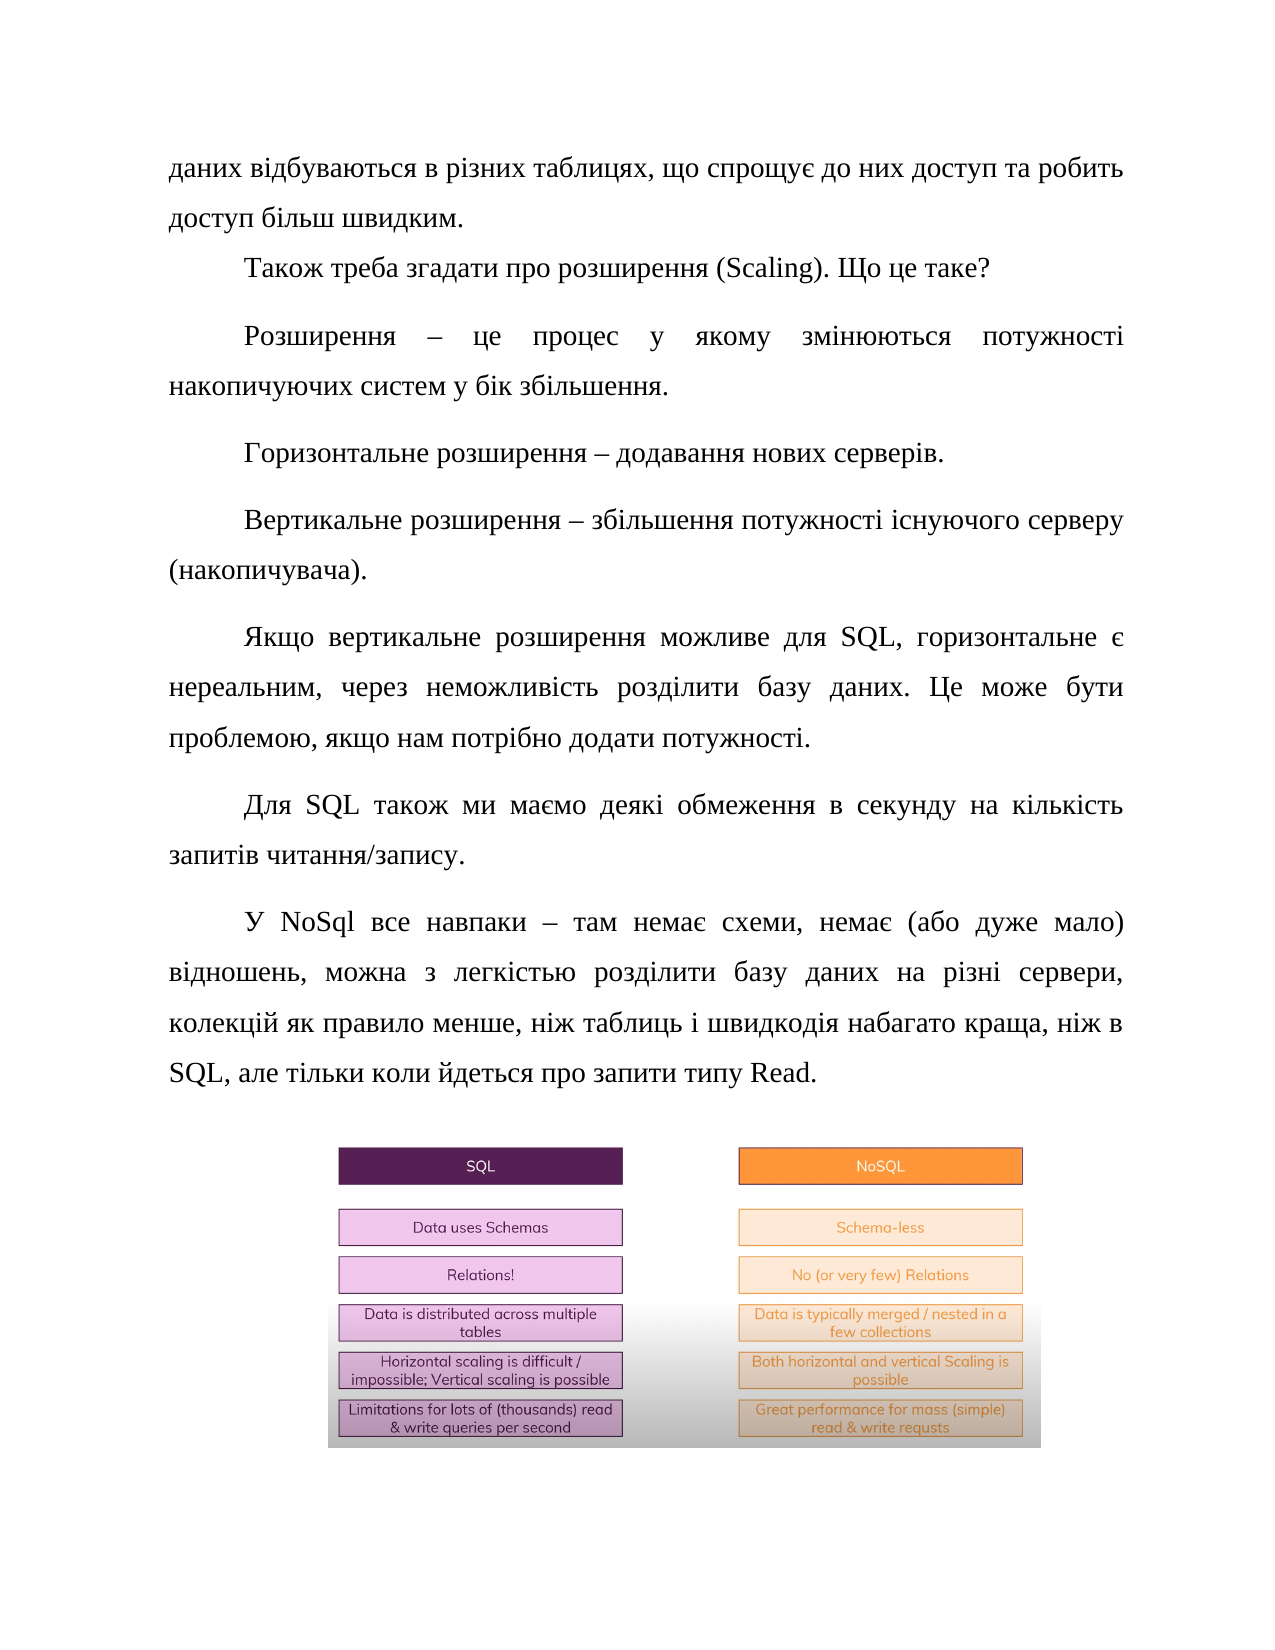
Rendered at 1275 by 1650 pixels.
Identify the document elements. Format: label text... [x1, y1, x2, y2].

text Горизонтальне розширення – додавання нових серверів. [169, 435, 1125, 468]
text Для SQL також ми маємо деякі обмеження в секунду на кількість запитів читання/запису. [169, 787, 1125, 871]
text Також треба згадати про розширення (Scaling). Що це таке? [169, 251, 1125, 284]
text Вертикальне розширення – збільшення потужності існуючого серверу (накопичувача). [169, 502, 1125, 586]
picture [328, 1122, 1041, 1448]
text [169, 150, 1125, 234]
text Розширення – це процес у якому змінюються потужності накопичуючих систем у бік збільшення. [169, 318, 1125, 401]
text У NoSql все навпаки – там немає схеми, немає (або дуже мало) відношень, можна з легкістью розділити базу даних на різні сервери, колекцій як правило менше, ніж таблиць і швидкодія набагато краща, ніж в SQL, але тільки коли йдеться про запити типу Read. [169, 904, 1125, 1088]
text Якщо вертикальне розширення можливе для SQL, горизонтальне є нереальним, через неможливість розділити базу даних. Це може бути проблемою, якщо нам потрібно додати потужності. [169, 619, 1125, 753]
